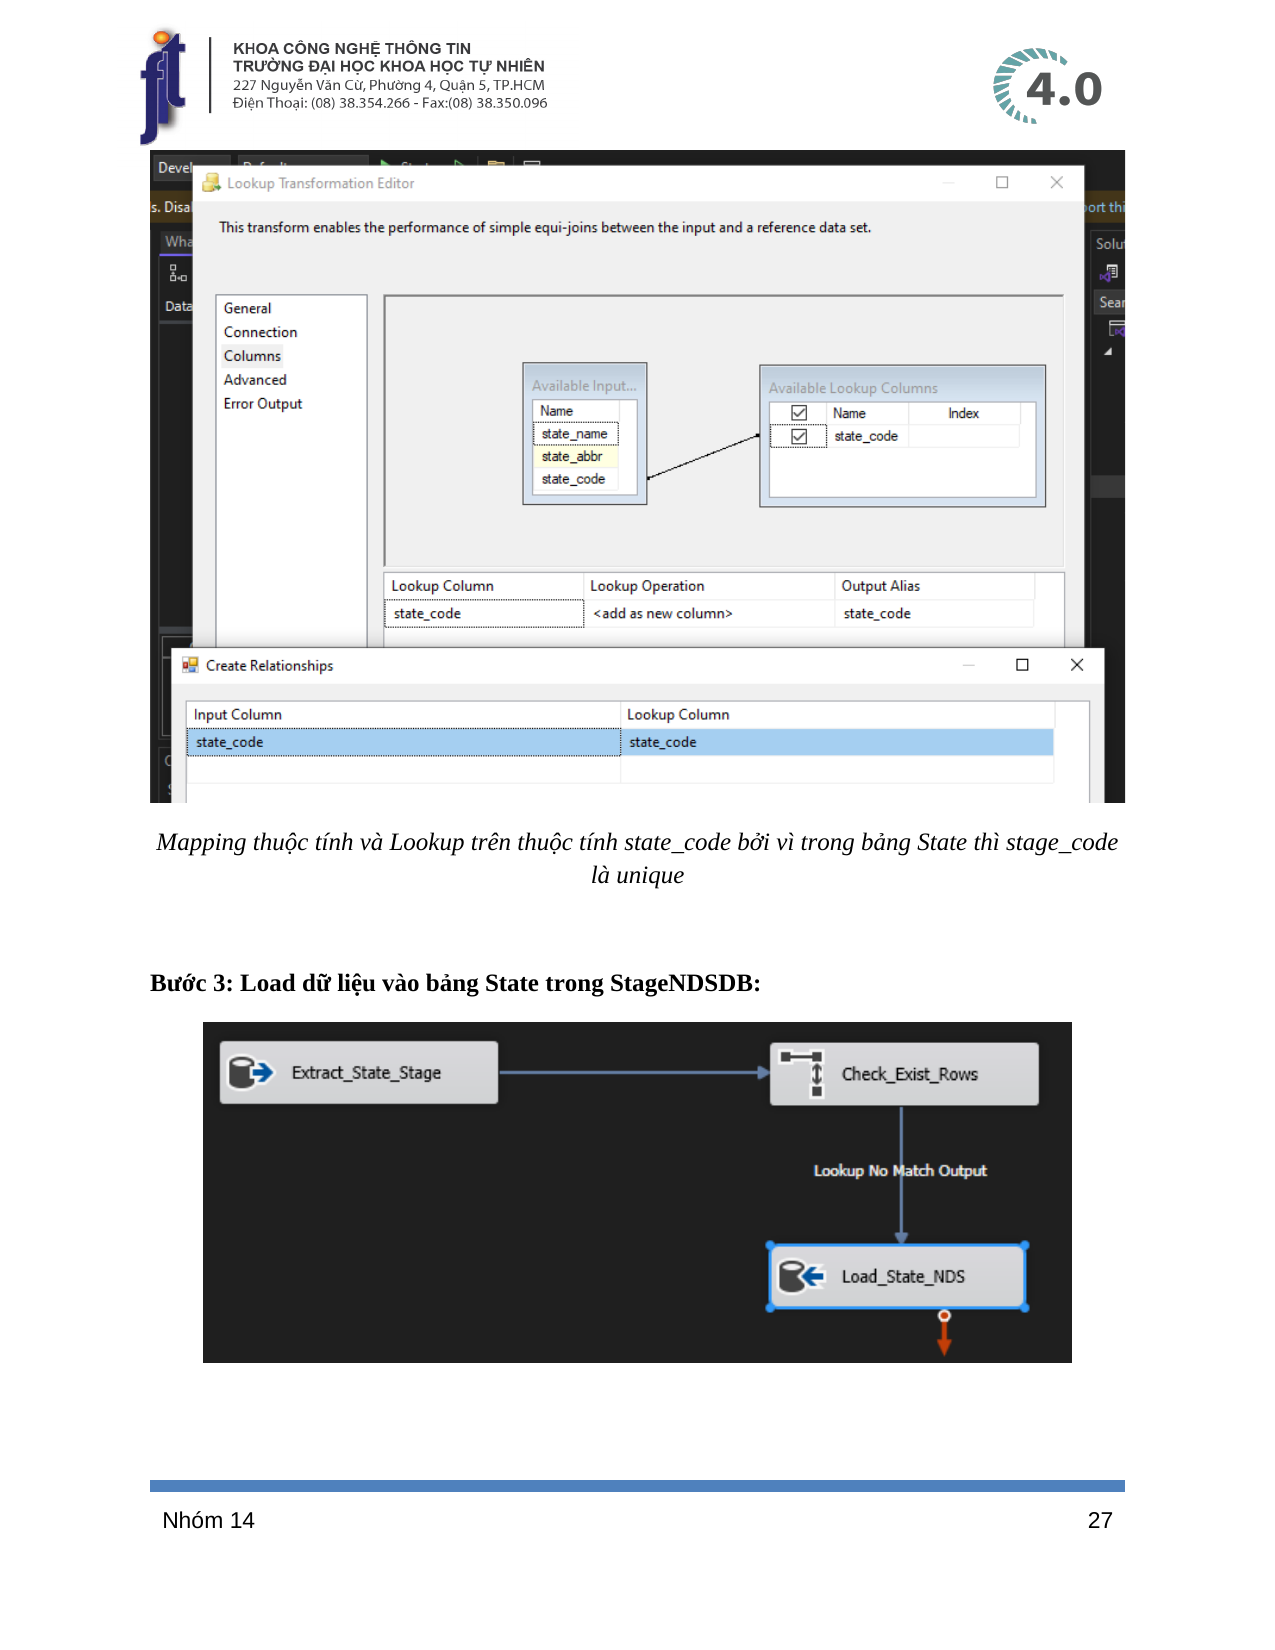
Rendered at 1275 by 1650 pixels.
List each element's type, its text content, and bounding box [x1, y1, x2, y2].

picture [117, 21, 1125, 803]
text Bước 3: Load dữ liệu vào bảng State trong StageNDSDB: [150, 968, 1125, 997]
picture [985, 41, 1108, 127]
picture [203, 1022, 1072, 1363]
text Mapping thuộc tính và Lookup trên thuộc tính state_code bởi vì trong bảng State thì stage_code là unique [150, 827, 1125, 889]
